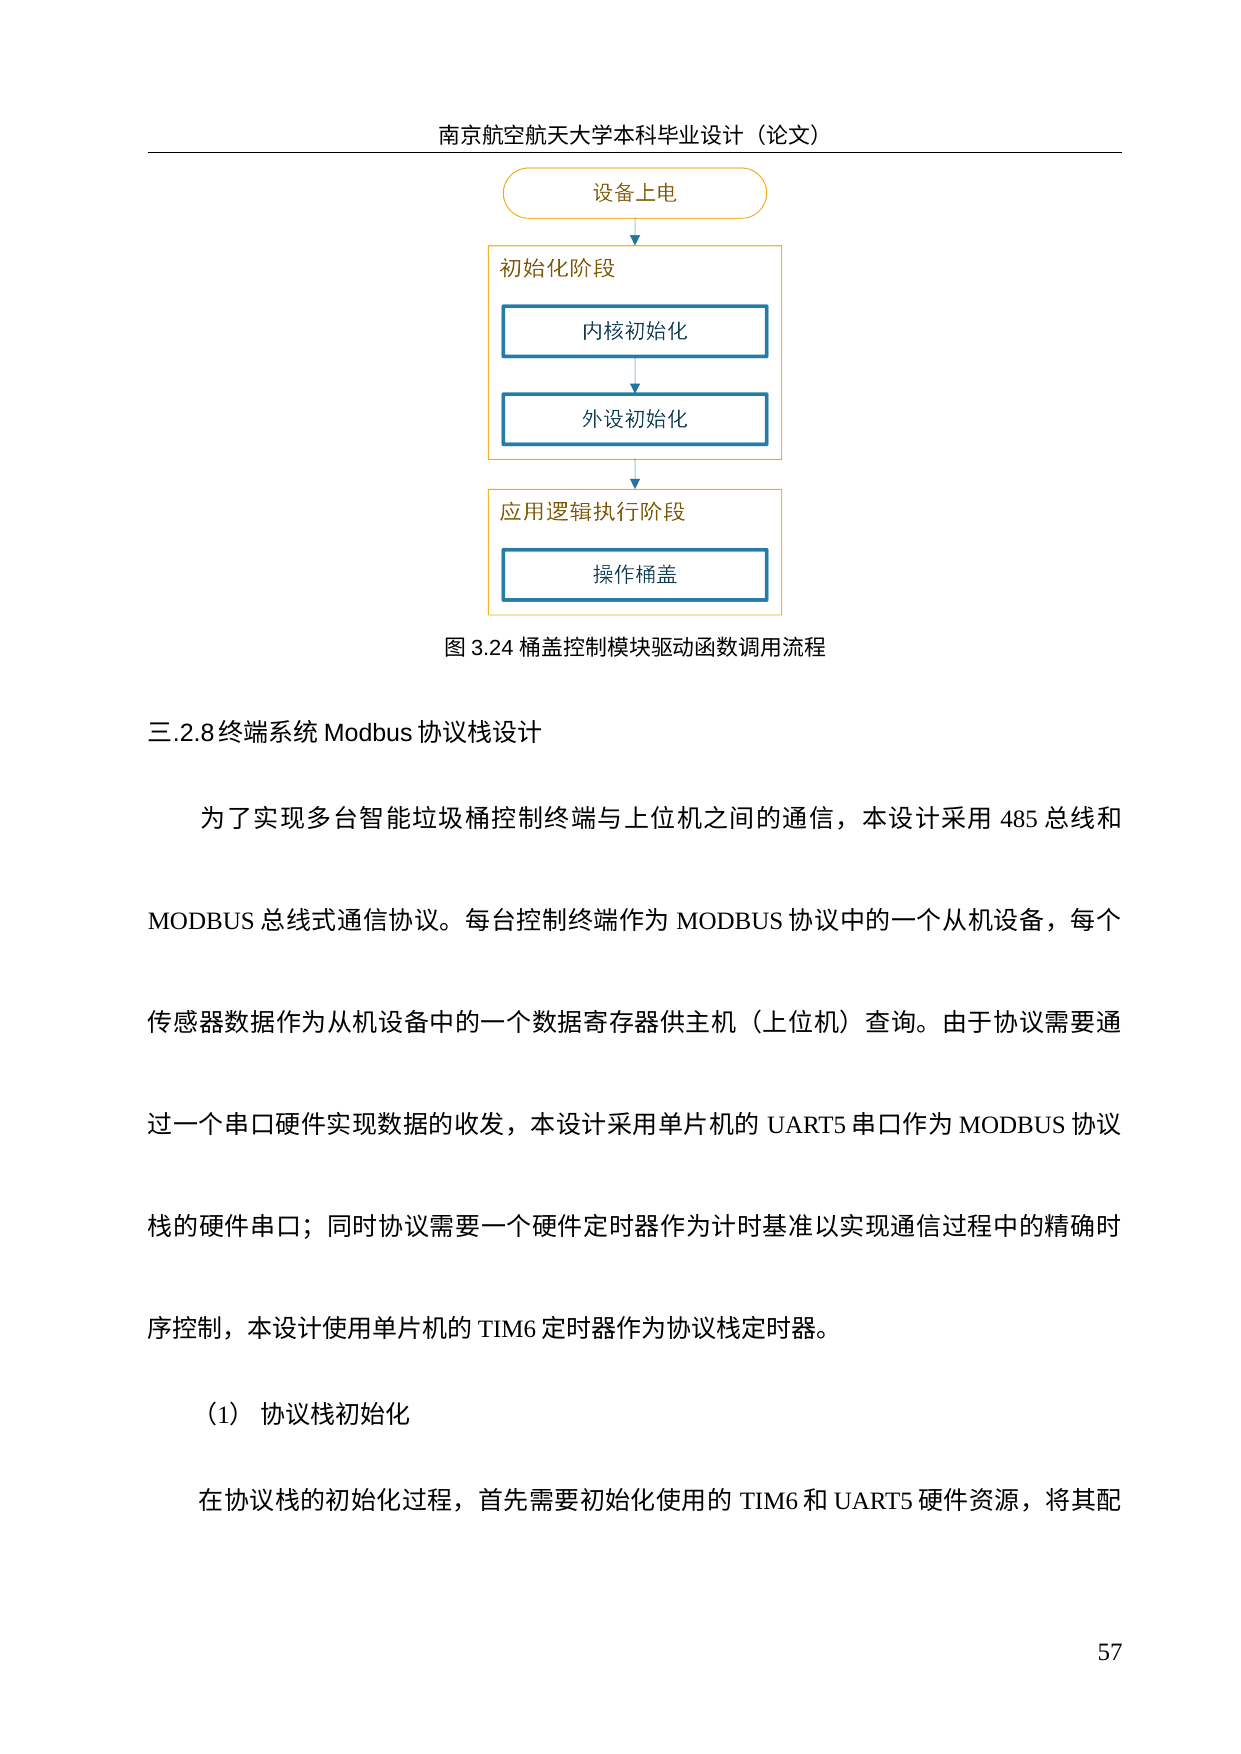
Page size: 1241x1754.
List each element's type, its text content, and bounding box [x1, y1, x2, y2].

text 在协议栈的初始化过程，首先需要初始化使用的TIM6和UART5硬件资源，将其配置成指定的参数并使能。随后配置MODBUS协议栈的模式、设备地址、串口号、波特率等参数，完成后即可使能协议栈在主循环中监听总线请求。 [148, 1464, 1122, 1532]
picture [487, 167, 783, 616]
text 图 3.24 桶盖控制模块驱动函数调用流程 [148, 629, 1122, 663]
subtitle 终端系统Modbus协议栈设计 [148, 697, 1122, 765]
text 为了实现多台智能垃圾桶控制终端与上位机之间的通信，本设计采用485总线和MODBUS总线式通信协议。每台控制终端作为MODBUS协议中的一个从机设备，每个传感器数据作为从机设备中的一个数据寄存器供主机（上位机）查询。由于协议需要通过一个串口硬件实现数据的收发，本设计采用单片机的UART5串口作为MODBUS协议栈的硬件串口；同时协议需要一个硬件定时器作为计时基准以实现通信过程中的精确时序控制，本设计使用单片机的TIM6定时器作为协议栈定时器。 [148, 783, 1122, 1360]
subtitle 协议栈初始化 [148, 1378, 1122, 1446]
